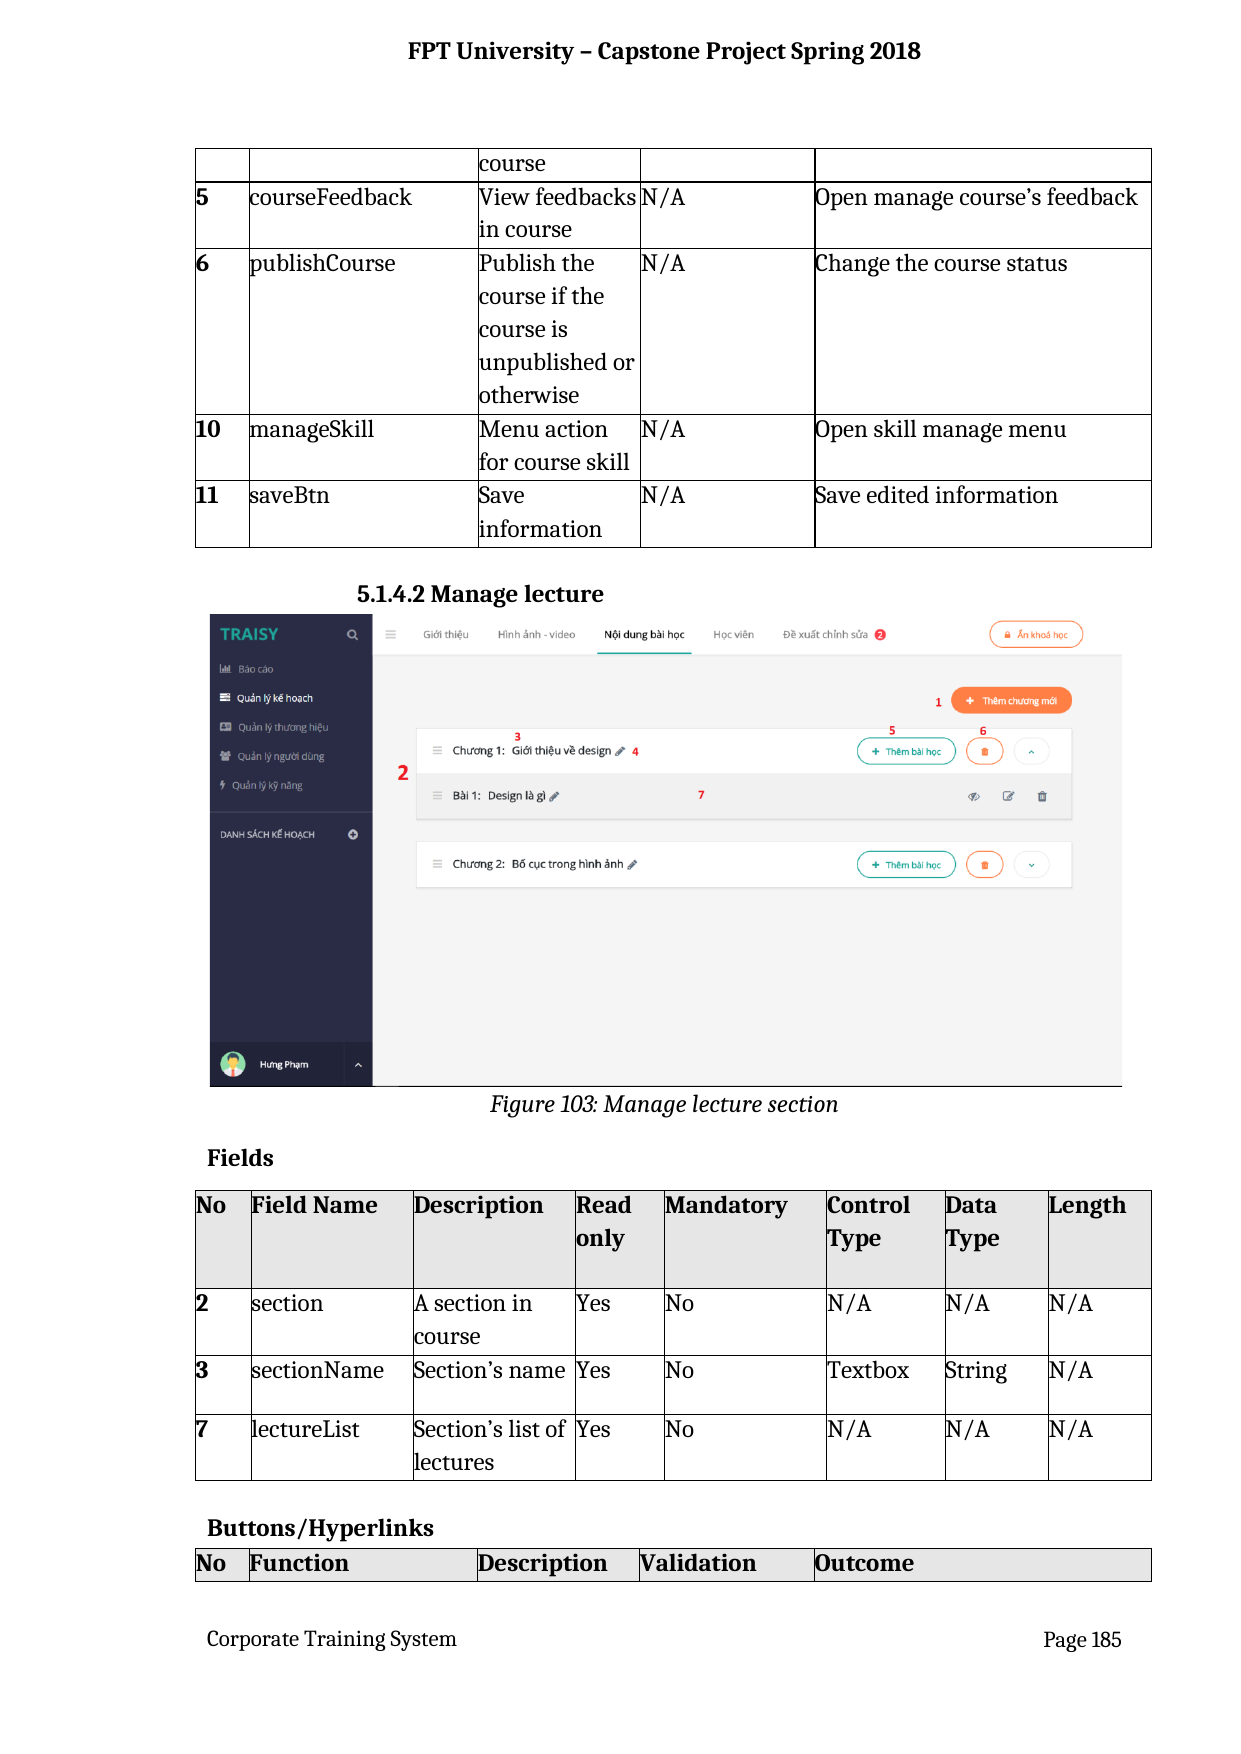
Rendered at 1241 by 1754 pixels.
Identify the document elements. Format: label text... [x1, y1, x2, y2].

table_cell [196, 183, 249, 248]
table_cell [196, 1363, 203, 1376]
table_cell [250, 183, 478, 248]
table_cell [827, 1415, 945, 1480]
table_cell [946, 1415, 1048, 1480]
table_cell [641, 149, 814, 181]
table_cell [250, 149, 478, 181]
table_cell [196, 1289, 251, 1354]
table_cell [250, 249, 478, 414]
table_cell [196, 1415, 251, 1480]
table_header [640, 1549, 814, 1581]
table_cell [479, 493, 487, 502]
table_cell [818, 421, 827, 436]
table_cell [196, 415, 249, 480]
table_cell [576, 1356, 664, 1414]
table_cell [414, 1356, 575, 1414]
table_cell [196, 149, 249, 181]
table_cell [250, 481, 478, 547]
subtitle 5.1.4.2 Manage lecture [357, 580, 1124, 609]
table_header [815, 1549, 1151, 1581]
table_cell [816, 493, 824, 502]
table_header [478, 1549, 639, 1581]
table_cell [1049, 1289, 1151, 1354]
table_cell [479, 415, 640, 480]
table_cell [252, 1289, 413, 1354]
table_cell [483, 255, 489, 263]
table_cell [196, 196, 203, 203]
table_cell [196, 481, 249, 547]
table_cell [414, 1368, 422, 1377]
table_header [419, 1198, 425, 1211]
text Figure 103: Manage lecture section [207, 1090, 1122, 1119]
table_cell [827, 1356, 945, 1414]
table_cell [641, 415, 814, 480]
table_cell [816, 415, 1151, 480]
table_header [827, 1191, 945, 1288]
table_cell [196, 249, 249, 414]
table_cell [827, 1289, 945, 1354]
text Fields [207, 1144, 1122, 1173]
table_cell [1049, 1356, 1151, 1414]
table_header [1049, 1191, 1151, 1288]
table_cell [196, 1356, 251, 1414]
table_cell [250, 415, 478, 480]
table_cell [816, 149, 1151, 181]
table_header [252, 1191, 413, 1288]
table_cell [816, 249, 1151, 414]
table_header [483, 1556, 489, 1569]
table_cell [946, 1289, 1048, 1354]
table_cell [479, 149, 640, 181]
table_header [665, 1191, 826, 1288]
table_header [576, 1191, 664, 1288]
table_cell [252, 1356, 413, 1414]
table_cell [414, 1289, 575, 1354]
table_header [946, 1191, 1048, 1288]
text Buttons/Hyperlinks [207, 1514, 1122, 1543]
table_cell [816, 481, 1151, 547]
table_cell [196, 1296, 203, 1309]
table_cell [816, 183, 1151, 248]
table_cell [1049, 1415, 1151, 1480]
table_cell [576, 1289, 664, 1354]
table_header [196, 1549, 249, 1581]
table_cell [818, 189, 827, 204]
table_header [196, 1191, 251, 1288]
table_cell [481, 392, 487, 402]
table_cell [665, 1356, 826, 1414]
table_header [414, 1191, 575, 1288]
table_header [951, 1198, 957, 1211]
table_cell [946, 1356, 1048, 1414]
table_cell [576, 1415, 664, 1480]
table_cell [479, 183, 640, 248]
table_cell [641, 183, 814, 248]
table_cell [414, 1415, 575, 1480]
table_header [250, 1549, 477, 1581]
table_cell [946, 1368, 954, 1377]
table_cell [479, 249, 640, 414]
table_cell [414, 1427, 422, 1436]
picture [209, 614, 1123, 1087]
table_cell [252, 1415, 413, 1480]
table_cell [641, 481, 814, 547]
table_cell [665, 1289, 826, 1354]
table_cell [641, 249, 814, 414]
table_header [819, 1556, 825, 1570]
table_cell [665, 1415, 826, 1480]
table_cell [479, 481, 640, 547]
